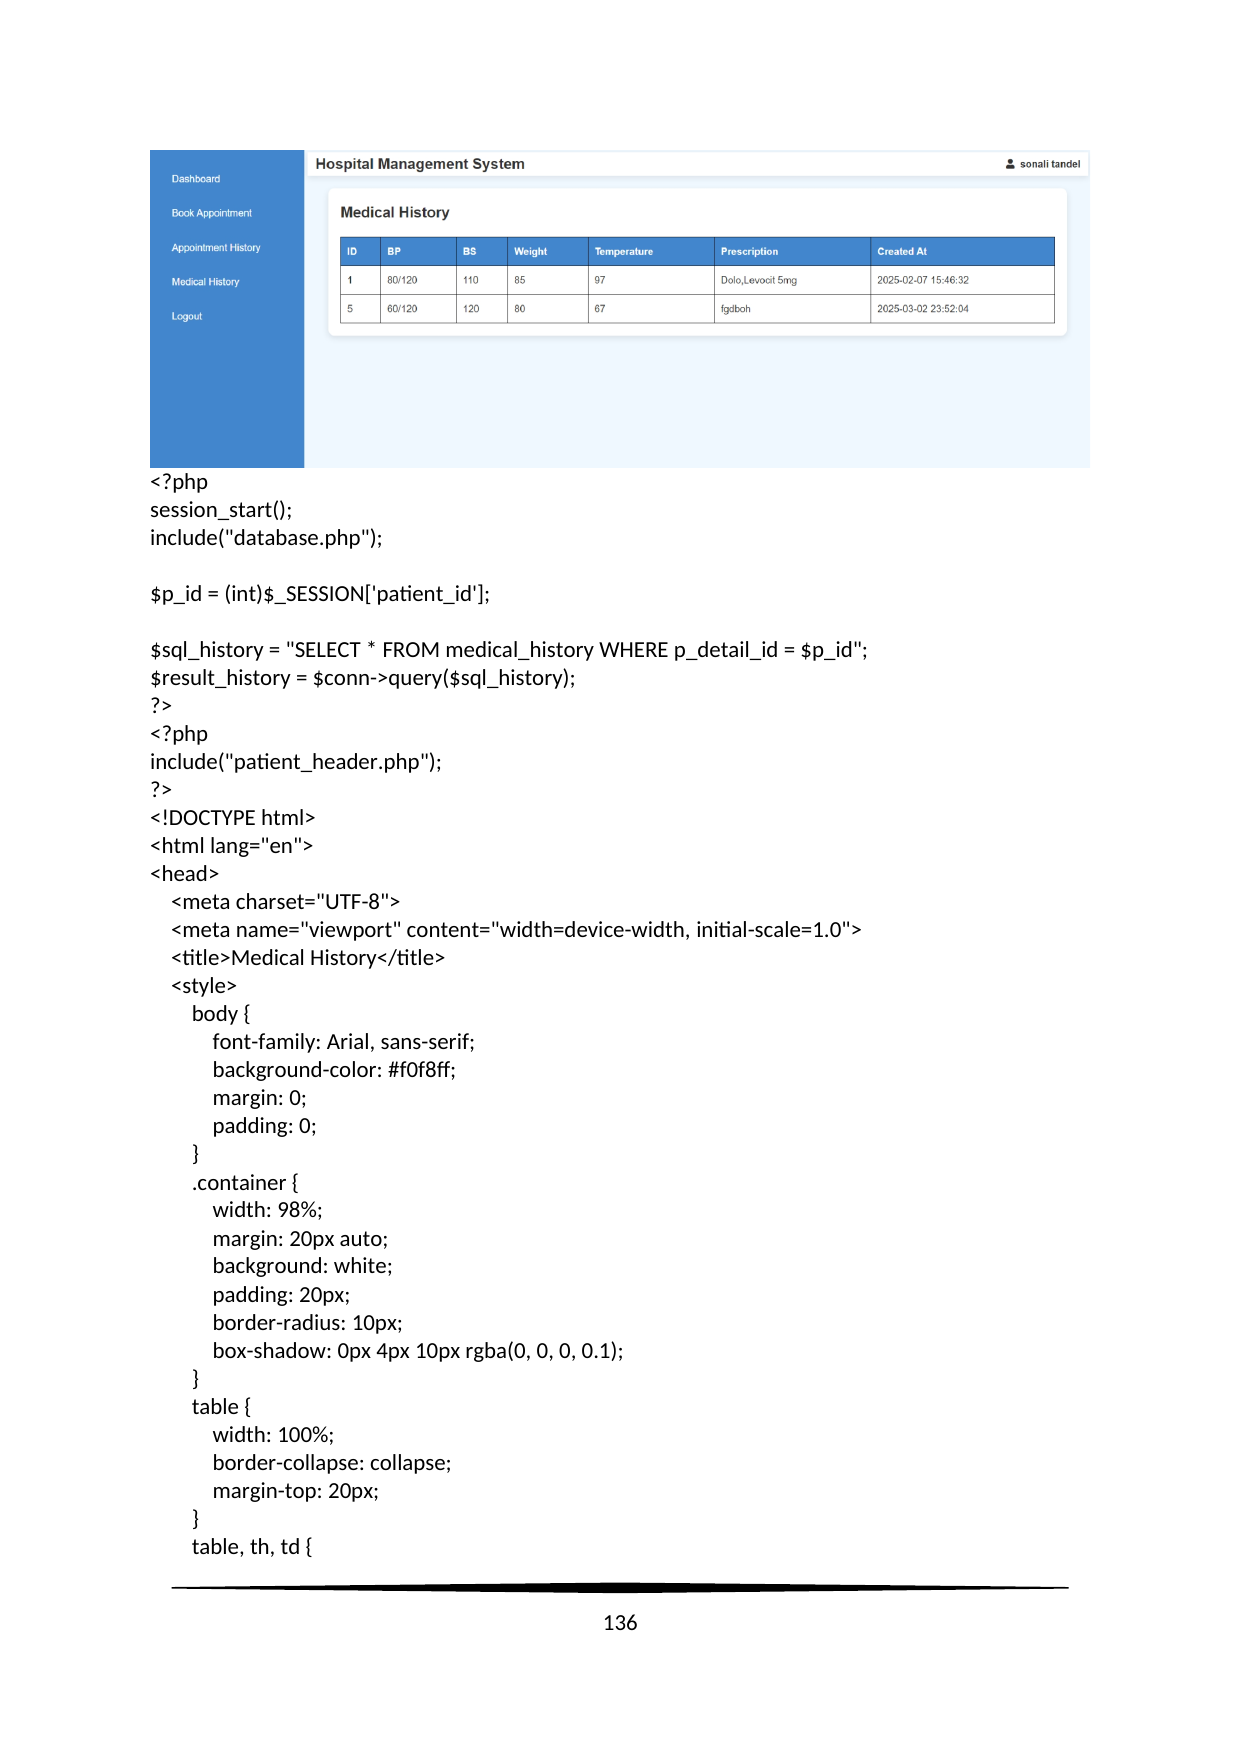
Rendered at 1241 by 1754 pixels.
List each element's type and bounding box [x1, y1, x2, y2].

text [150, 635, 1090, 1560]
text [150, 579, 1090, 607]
picture [150, 150, 1091, 468]
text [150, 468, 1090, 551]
